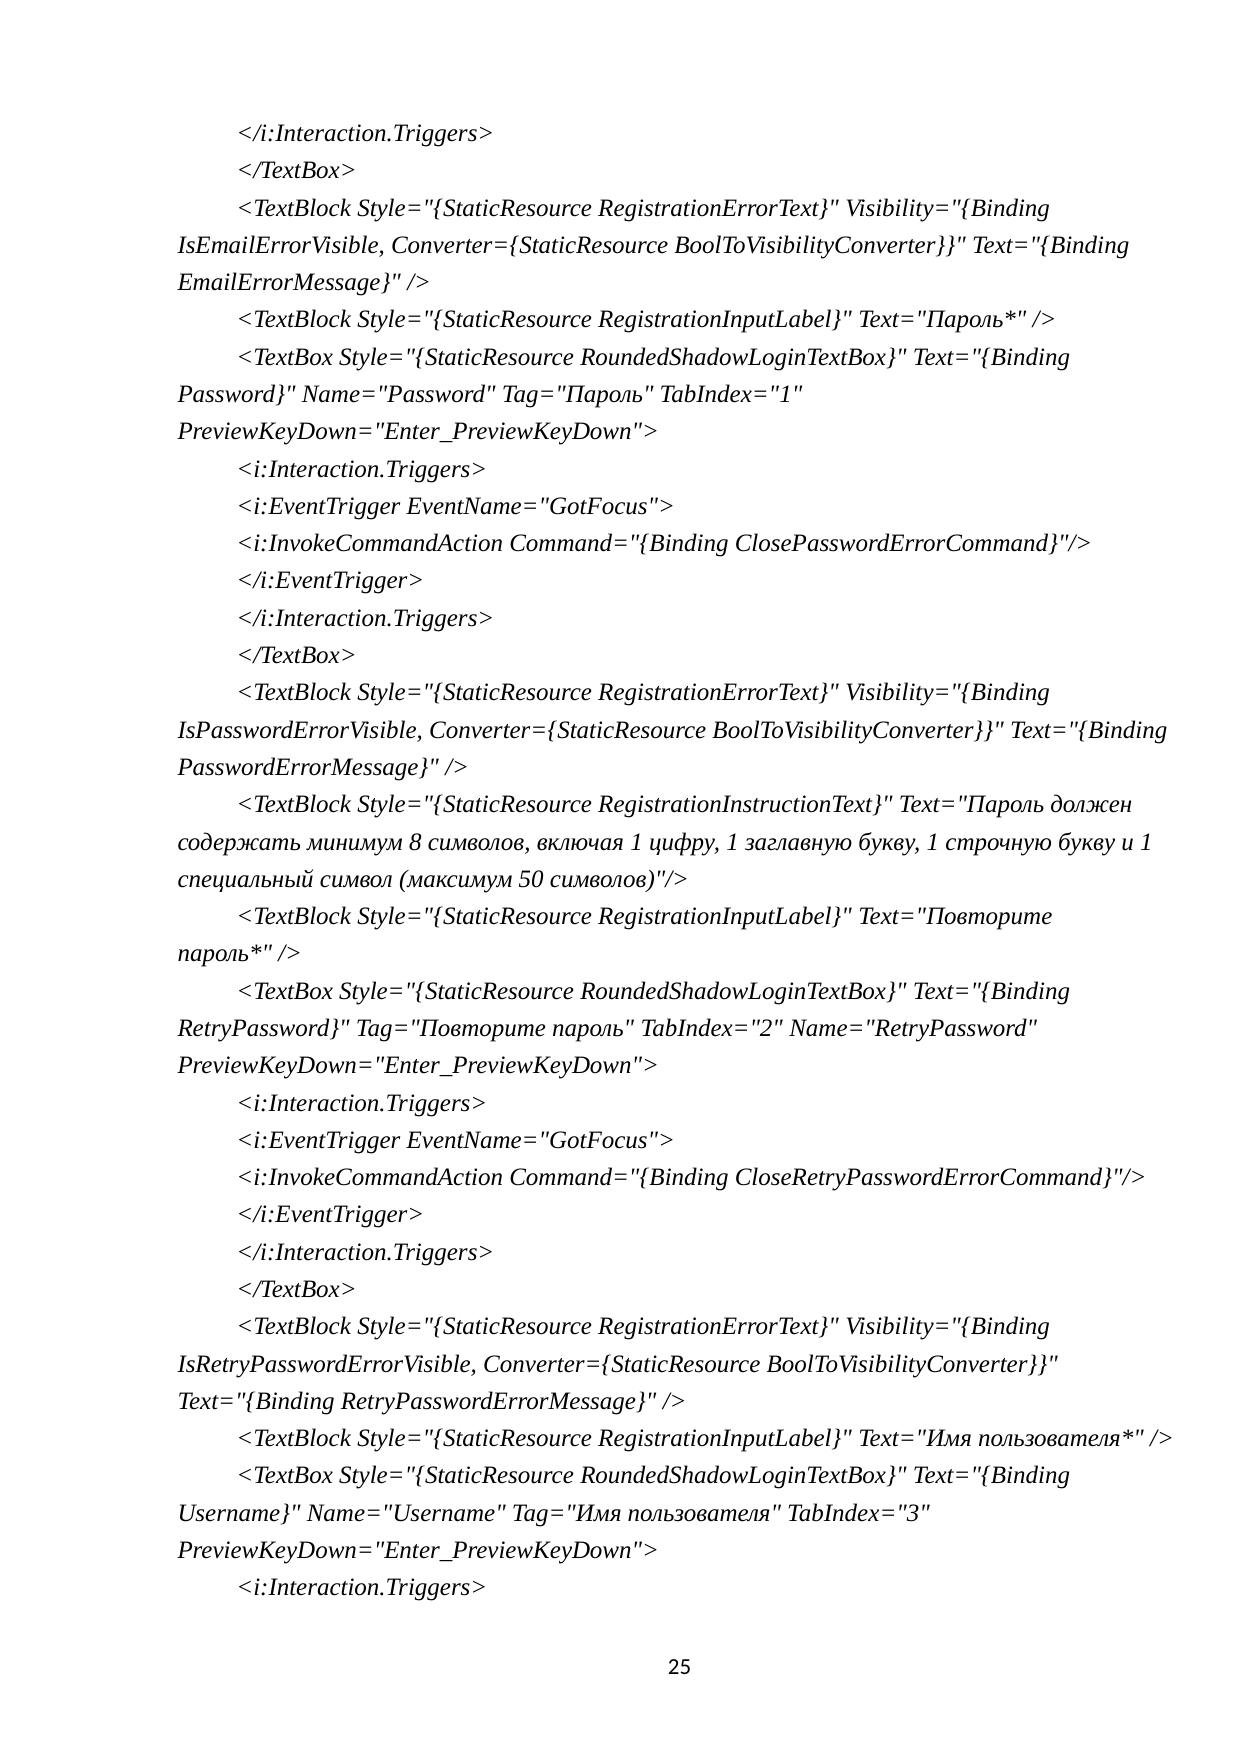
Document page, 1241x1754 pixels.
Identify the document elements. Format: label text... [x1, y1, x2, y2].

text </TextBox> [177, 640, 1181, 669]
text </i:Interaction.Triggers> [177, 118, 1181, 147]
text <TextBlock Style="{StaticResource RegistrationErrorText}" Visibility="{Binding IsPasswordErrorVisible, Converter={StaticResource BoolToVisibilityConverter}}" Text="{Binding PasswordErrorMessage}" /> [177, 677, 1181, 781]
text <TextBlock Style="{StaticResource RegistrationErrorText}" Visibility="{Binding IsEmailErrorVisible, Converter={StaticResource BoolToVisibilityConverter}}" Text="{Binding EmailErrorMessage}" /> [177, 193, 1181, 296]
text <TextBox Style="{StaticResource RoundedShadowLoginTextBox}" Text="{Binding RetryPassword}" Tag="Повторите пароль" TabIndex="2" Name="RetryPassword" PreviewKeyDown="Enter_PreviewKeyDown"> [177, 976, 1181, 1079]
text <TextBlock Style="{StaticResource RegistrationInputLabel}" Text="Пароль*" /> [177, 304, 1181, 333]
text <TextBox Style="{StaticResource RoundedShadowLoginTextBox}" Text="{Binding Username}" Name="Username" Tag="Имя пользователя" TabIndex="3" PreviewKeyDown="Enter_PreviewKeyDown"> [177, 1461, 1181, 1564]
text <i:EventTrigger EventName="GotFocus"> [177, 1125, 1181, 1154]
text </i:EventTrigger> [177, 566, 1181, 594]
text <i:Interaction.Triggers> [177, 1088, 1181, 1116]
text <TextBlock Style="{StaticResource RegistrationErrorText}" Visibility="{Binding IsRetryPasswordErrorVisible, Converter={StaticResource BoolToVisibilityConverter}}" Text="{Binding RetryPasswordErrorMessage}" /> [177, 1311, 1181, 1415]
text </i:Interaction.Triggers> [177, 1237, 1181, 1266]
text <TextBox Style="{StaticResource RoundedShadowLoginTextBox}" Text="{Binding Password}" Name="Password" Tag="Пароль" TabIndex="1" PreviewKeyDown="Enter_PreviewKeyDown"> [177, 342, 1181, 445]
text <i:InvokeCommandAction Command="{Binding CloseRetryPasswordErrorCommand}"/> [177, 1162, 1181, 1191]
text <TextBlock Style="{StaticResource RegistrationInputLabel}" Text="Имя пользователя*" /> [177, 1423, 1181, 1452]
text </i:Interaction.Triggers> [177, 603, 1181, 632]
text <i:Interaction.Triggers> [177, 1572, 1181, 1601]
text <i:Interaction.Triggers> [177, 454, 1181, 482]
text </TextBox> [177, 155, 1181, 184]
text <i:EventTrigger EventName="GotFocus"> [177, 491, 1181, 520]
text </i:EventTrigger> [177, 1199, 1181, 1228]
text <TextBlock Style="{StaticResource RegistrationInputLabel}" Text="Повторите пароль*" /> [177, 901, 1181, 967]
text <i:InvokeCommandAction Command="{Binding ClosePasswordErrorCommand}"/> [177, 528, 1181, 557]
text <TextBlock Style="{StaticResource RegistrationInstructionText}" Text="Пароль должен содержать минимум 8 символов, включая 1 цифру, 1 заглавную букву, 1 строчную букву и 1 специальный символ (максимум 50 символов)"/> [177, 789, 1181, 893]
text </TextBox> [177, 1274, 1181, 1303]
